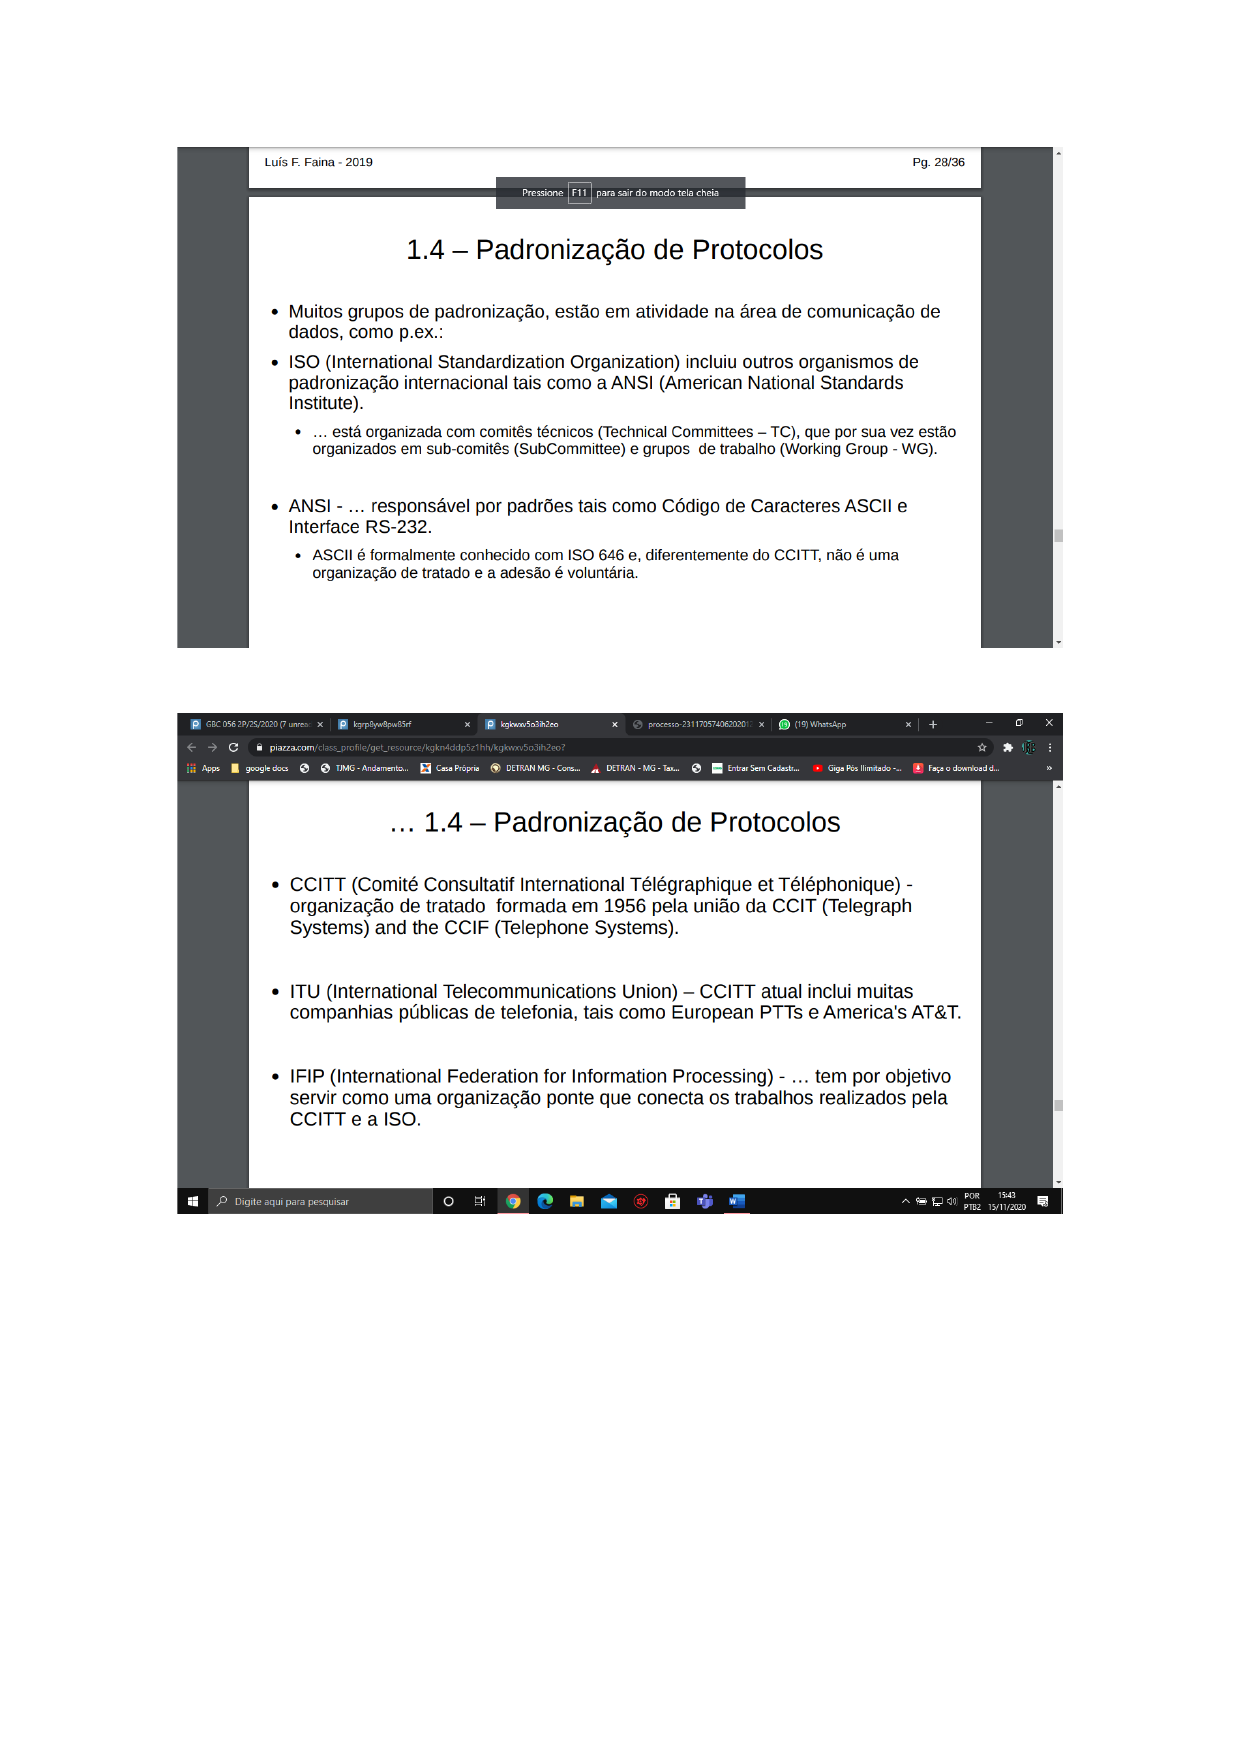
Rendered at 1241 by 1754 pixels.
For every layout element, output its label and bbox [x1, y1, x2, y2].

picture [177, 147, 1063, 648]
picture [177, 713, 1063, 1214]
